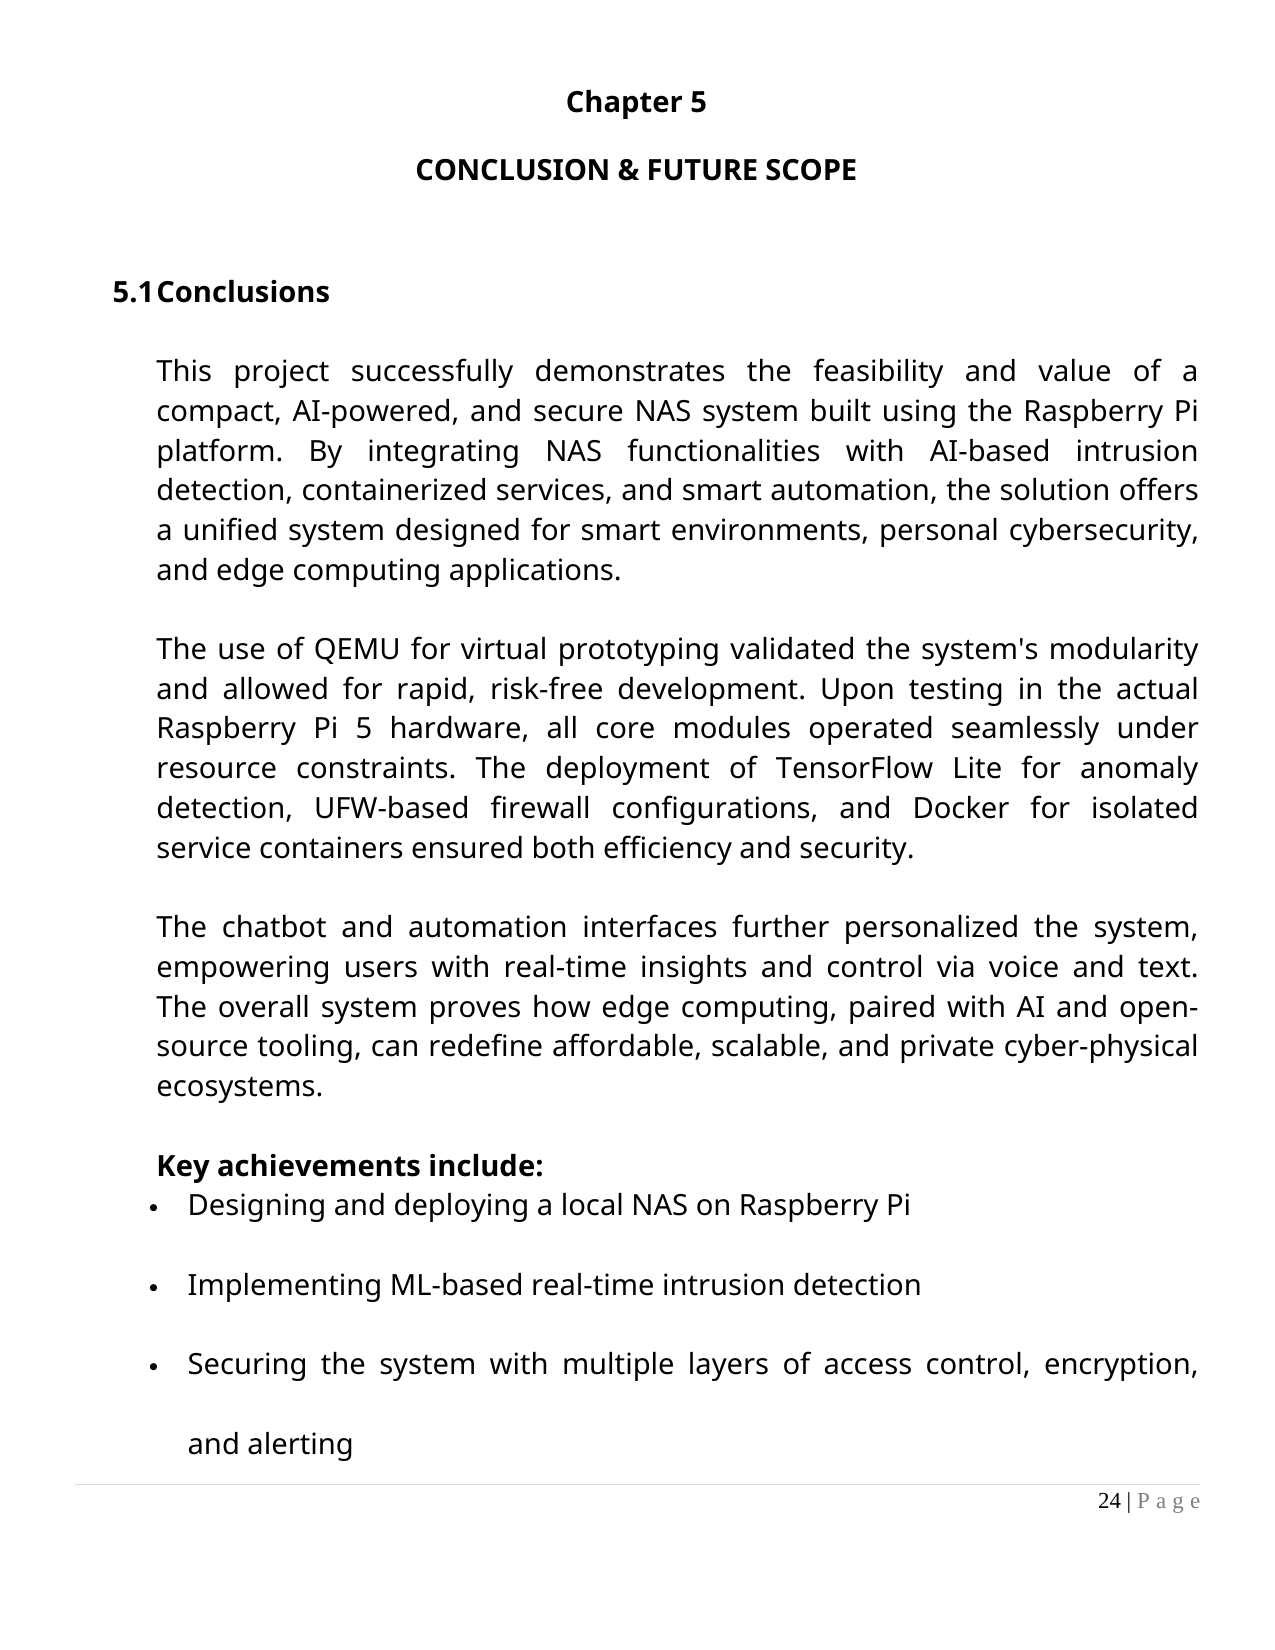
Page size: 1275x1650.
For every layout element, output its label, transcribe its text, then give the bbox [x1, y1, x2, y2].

list Securing the system with multiple layers of access control, encryption, and alerting [150, 1343, 1200, 1463]
text Key achievements include: [156, 1145, 1200, 1184]
list Implementing ML-based real-time intrusion detection [150, 1264, 1200, 1304]
text CONCLUSION & FUTURE SCOPE [75, 149, 1197, 189]
text The use of QEMU for virtual prototyping validated the system's modularity and allowed for rapid, risk-free development. Upon testing in the actual Raspberry Pi 5 hardware, all core modules operated seamlessly under resource constraints. The deployment of TensorFlow Lite for anomaly detection, UFW-based firewall configurations, and Docker for isolated service containers ensured both efficiency and security. [156, 628, 1200, 867]
text Chapter 5 [75, 81, 1197, 121]
text This project successfully demonstrates the feasibility and value of a compact, AI-powered, and secure NAS system built using the Raspberry Pi platform. By integrating NAS functionalities with AI-based intrusion detection, containerized services, and smart automation, the solution offers a unified system designed for smart environments, personal cybersecurity, and edge computing applications. [156, 350, 1200, 588]
list Conclusions [112, 271, 1200, 311]
text The chatbot and automation interfaces further personalized the system, empowering users with real-time insights and control via voice and text. The overall system proves how edge computing, paired with AI and open-source tooling, can redefine affordable, scalable, and private cyber-physical ecosystems. [156, 906, 1200, 1105]
list Designing and deploying a local NAS on Raspberry Pi [150, 1184, 1200, 1224]
